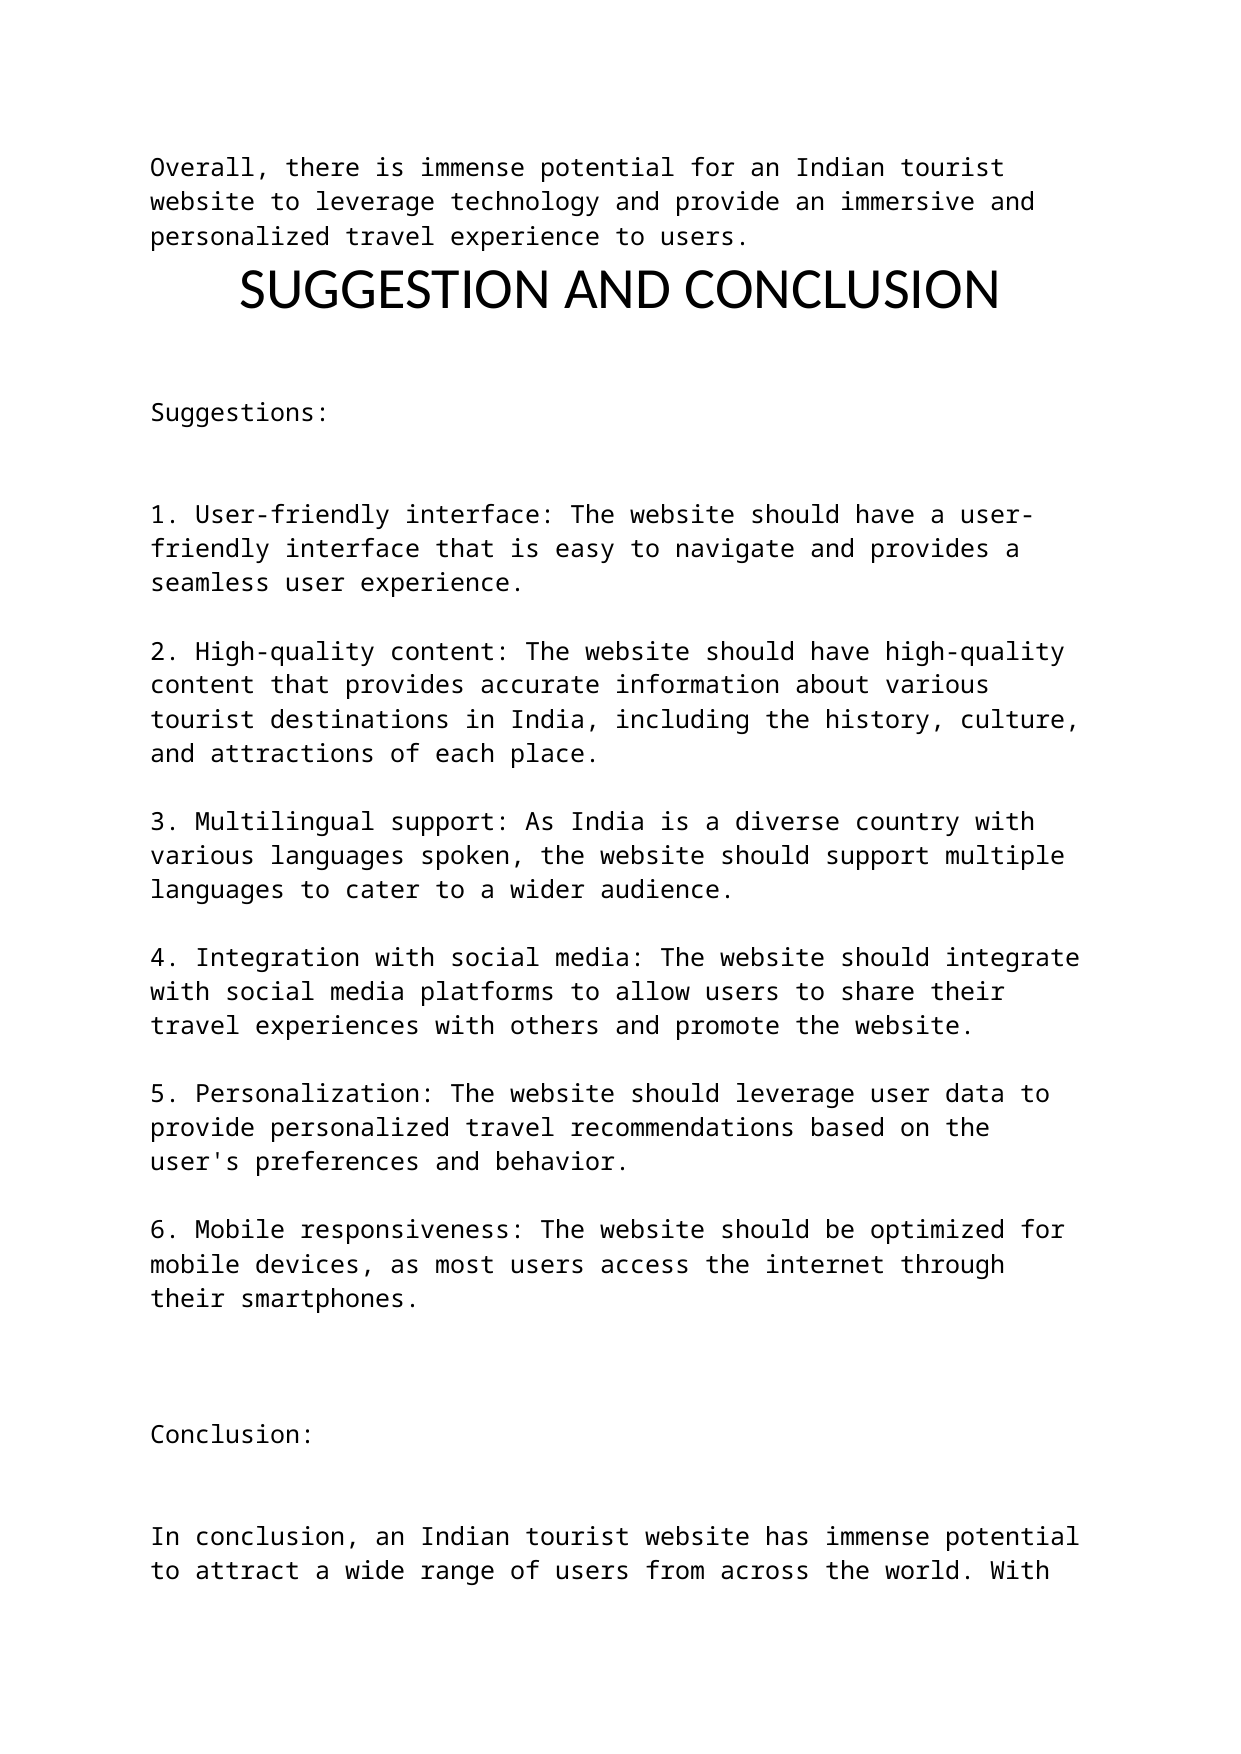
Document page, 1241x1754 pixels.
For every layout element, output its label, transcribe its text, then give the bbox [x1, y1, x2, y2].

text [150, 1519, 1090, 1587]
text 3. Multilingual support: As India is a diverse country with various languages spoken, the website should support multiple languages to cater to a wider audience. [150, 803, 1090, 906]
text SUGGESTION AND CONCLUSION [150, 252, 1090, 323]
text 2. High-quality content: The website should have high-quality content that provides accurate information about various tourist destinations in India, including the history, culture, and attractions of each place. [150, 633, 1090, 769]
text Conclusion: [150, 1417, 1090, 1451]
text Suggestions: [150, 395, 1090, 429]
text 5. Personalization: The website should leverage user data to provide personalized travel recommendations based on the user's preferences and behavior. [150, 1076, 1090, 1178]
text Overall, there is immense potential for an Indian tourist website to leverage technology and provide an immersive and personalized travel experience to users. [150, 150, 1090, 252]
text 4. Integration with social media: The website should integrate with social media platforms to allow users to share their travel experiences with others and promote the website. [150, 940, 1090, 1042]
text 1. User-friendly interface: The website should have a user-friendly interface that is easy to navigate and provides a seamless user experience. [150, 497, 1090, 599]
text 6. Mobile responsiveness: The website should be optimized for mobile devices, as most users access the internet through their smartphones. [150, 1212, 1090, 1314]
